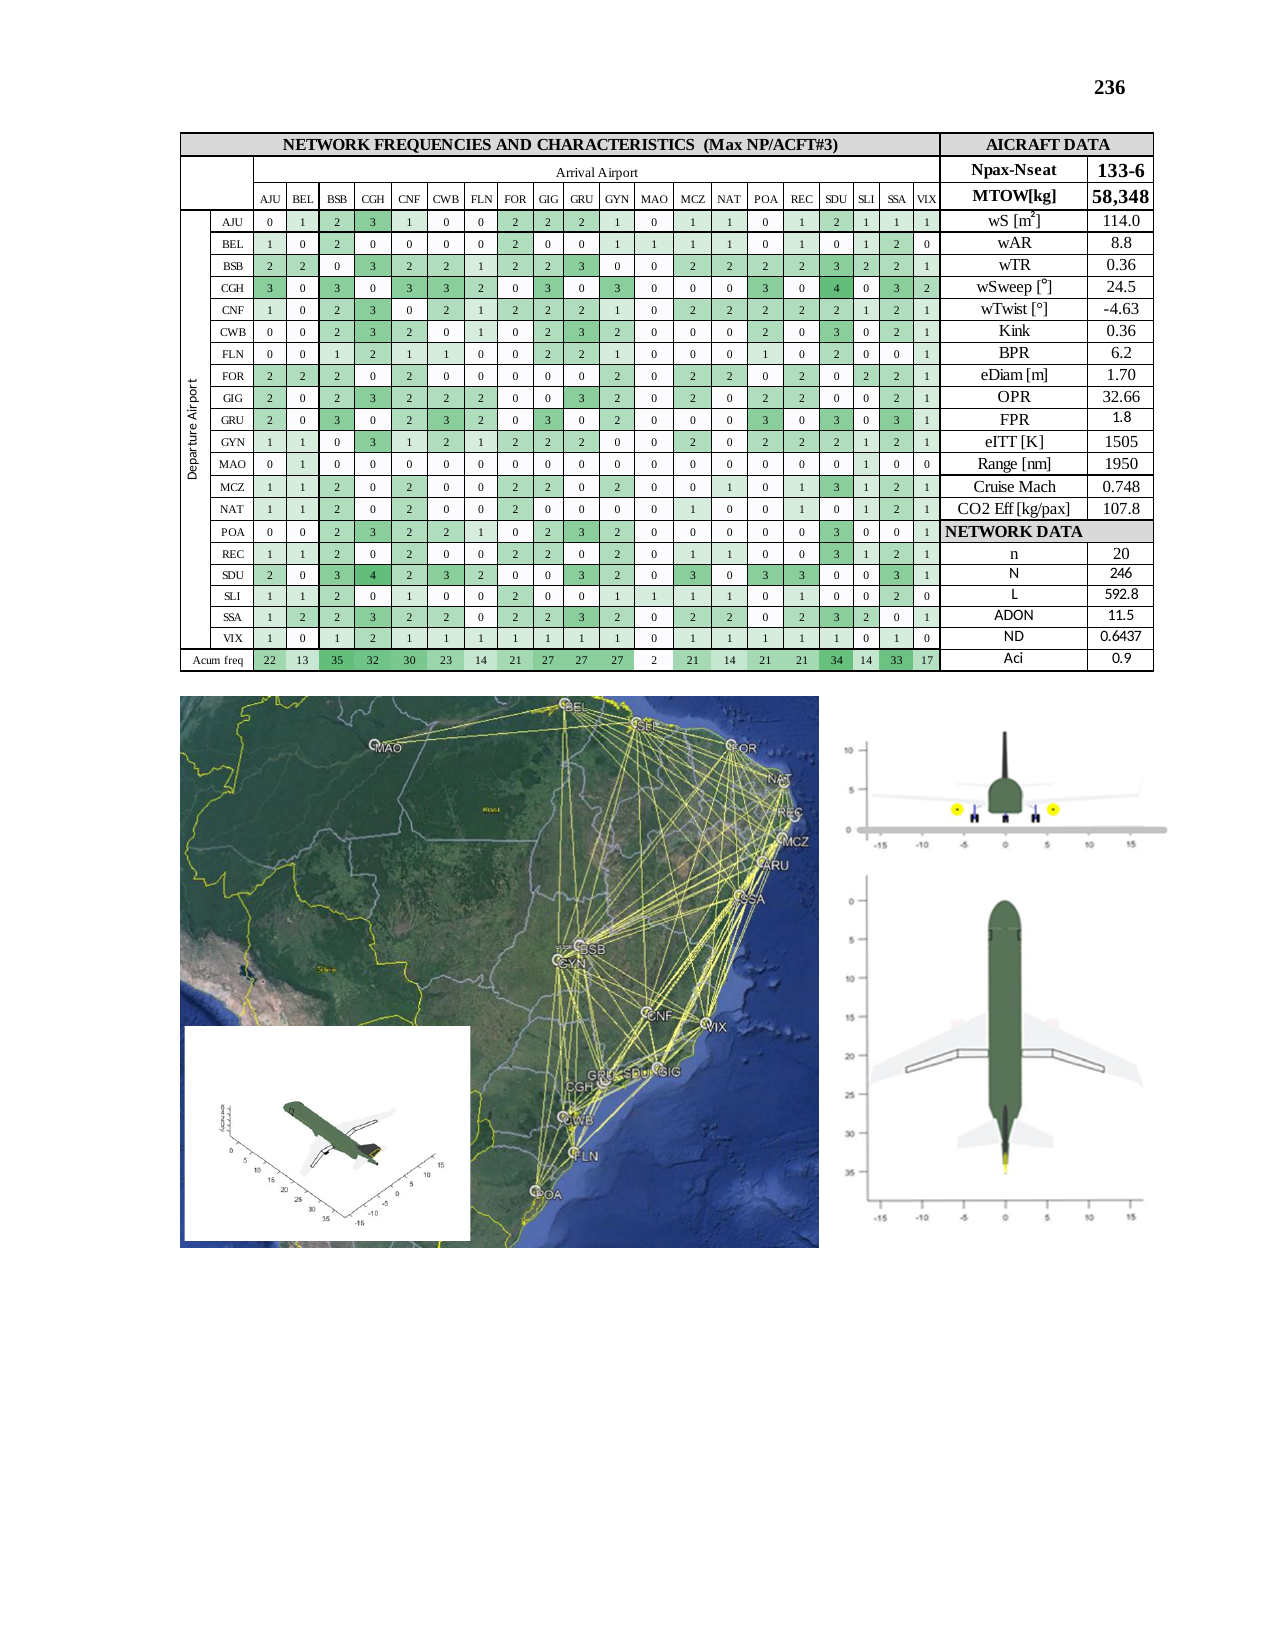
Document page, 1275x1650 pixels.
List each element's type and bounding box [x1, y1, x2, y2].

picture [821, 697, 1170, 1242]
picture [180, 696, 819, 1248]
